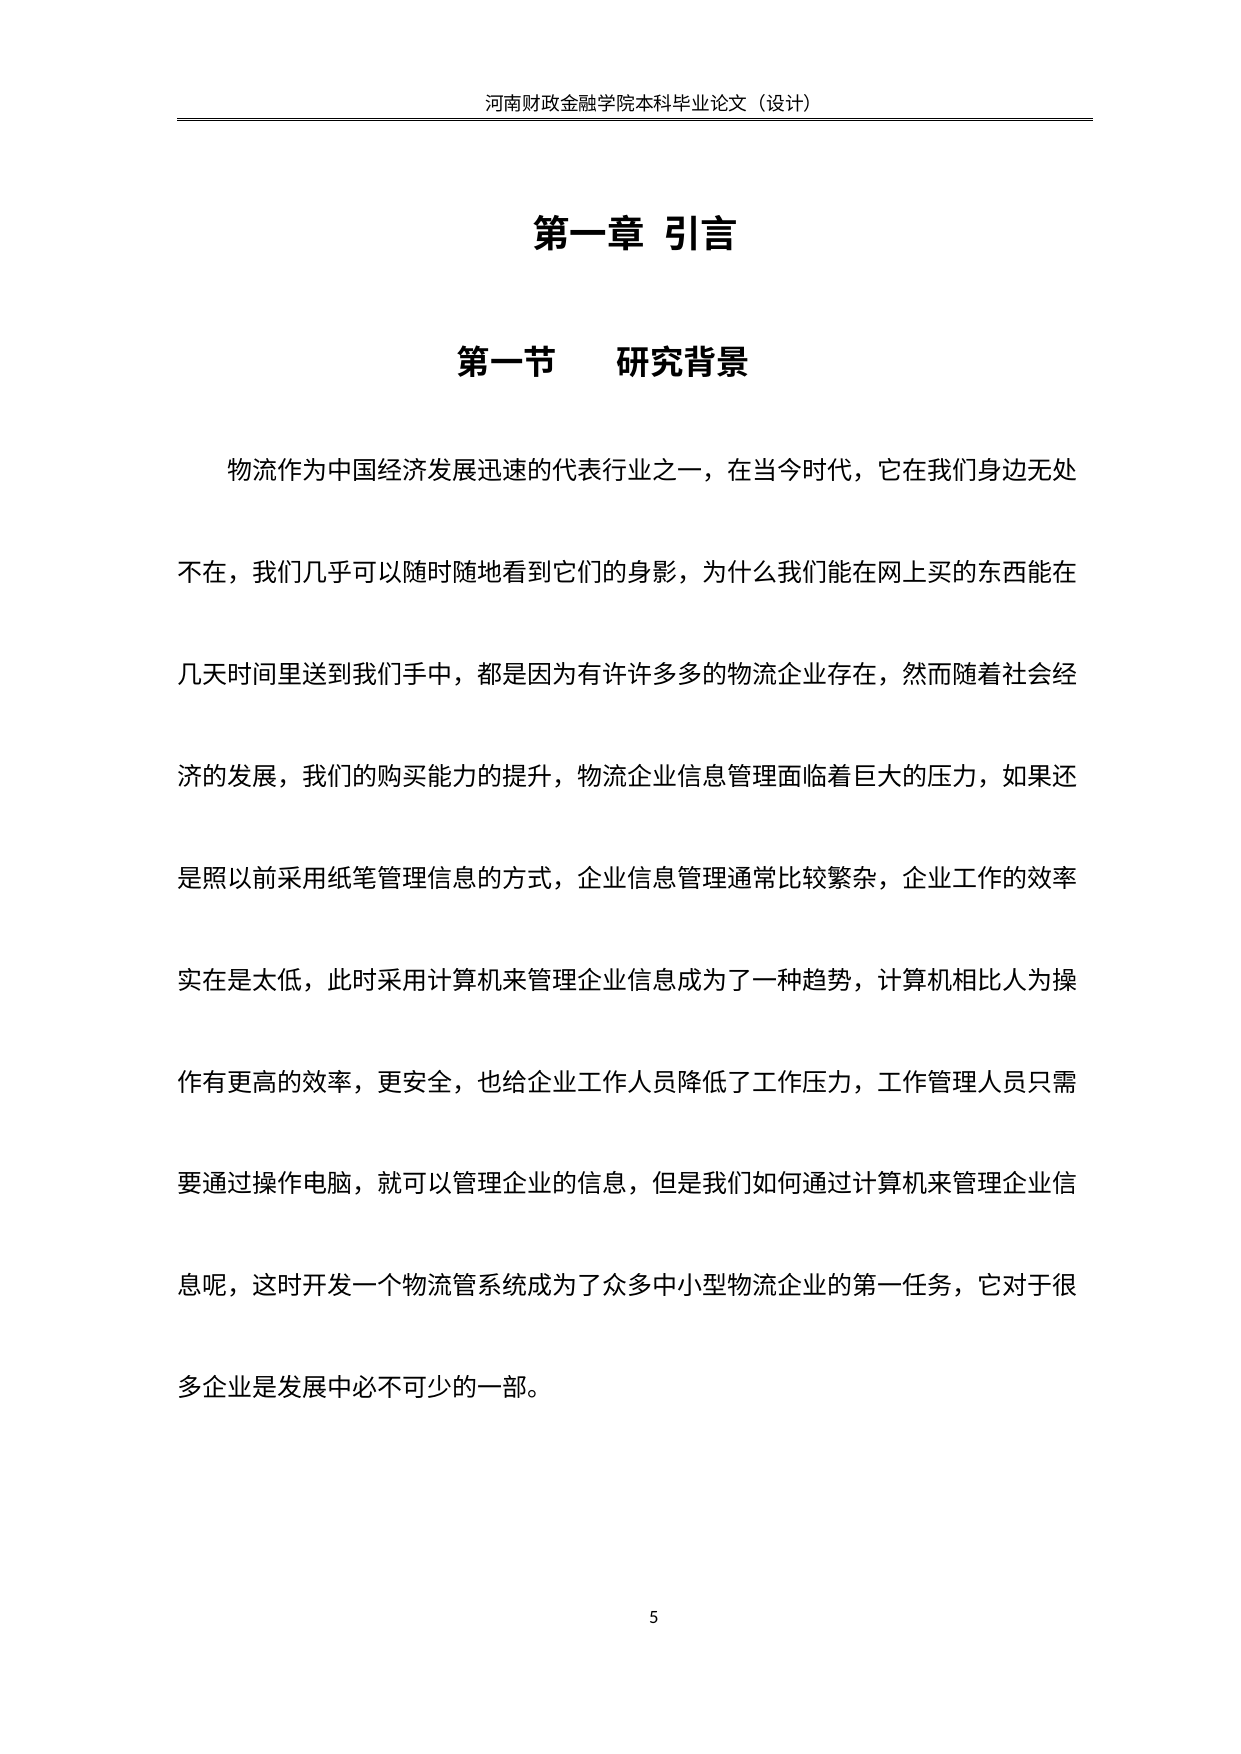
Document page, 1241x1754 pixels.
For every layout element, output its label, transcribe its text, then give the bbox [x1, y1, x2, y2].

list 引言 [177, 197, 1093, 265]
text 物流作为中国经济发展迅速的代表行业之一，在当今时代，它在我们身边无处不在，我们几乎可以随时随地看到它们的身影，为什么我们能在网上买的东西能在几天时间里送到我们手中，都是因为有许许多多的物流企业存在，然而随着社会经济的发展，我们的购买能力的提升，物流企业信息管理面临着巨大的压力，如果还是照以前采用纸笔管理信息的方式，企业信息管理通常比较繁杂，企业工作的效率实在是太低，此时采用计算机来管理企业信息成为了一种趋势，计算机相比人为操作有更高的效率，更安全，也给企业工作人员降低了工作压力，工作管理人员只需要通过操作电脑，就可以管理企业的信息，但是我们如何通过计算机来管理企业信息呢，这时开发一个物流管系统成为了众多中小型物流企业的第一任务，它对于很多企业是发展中必不可少的一部。 [177, 435, 1093, 1420]
list 研究背景 [221, 326, 1093, 394]
